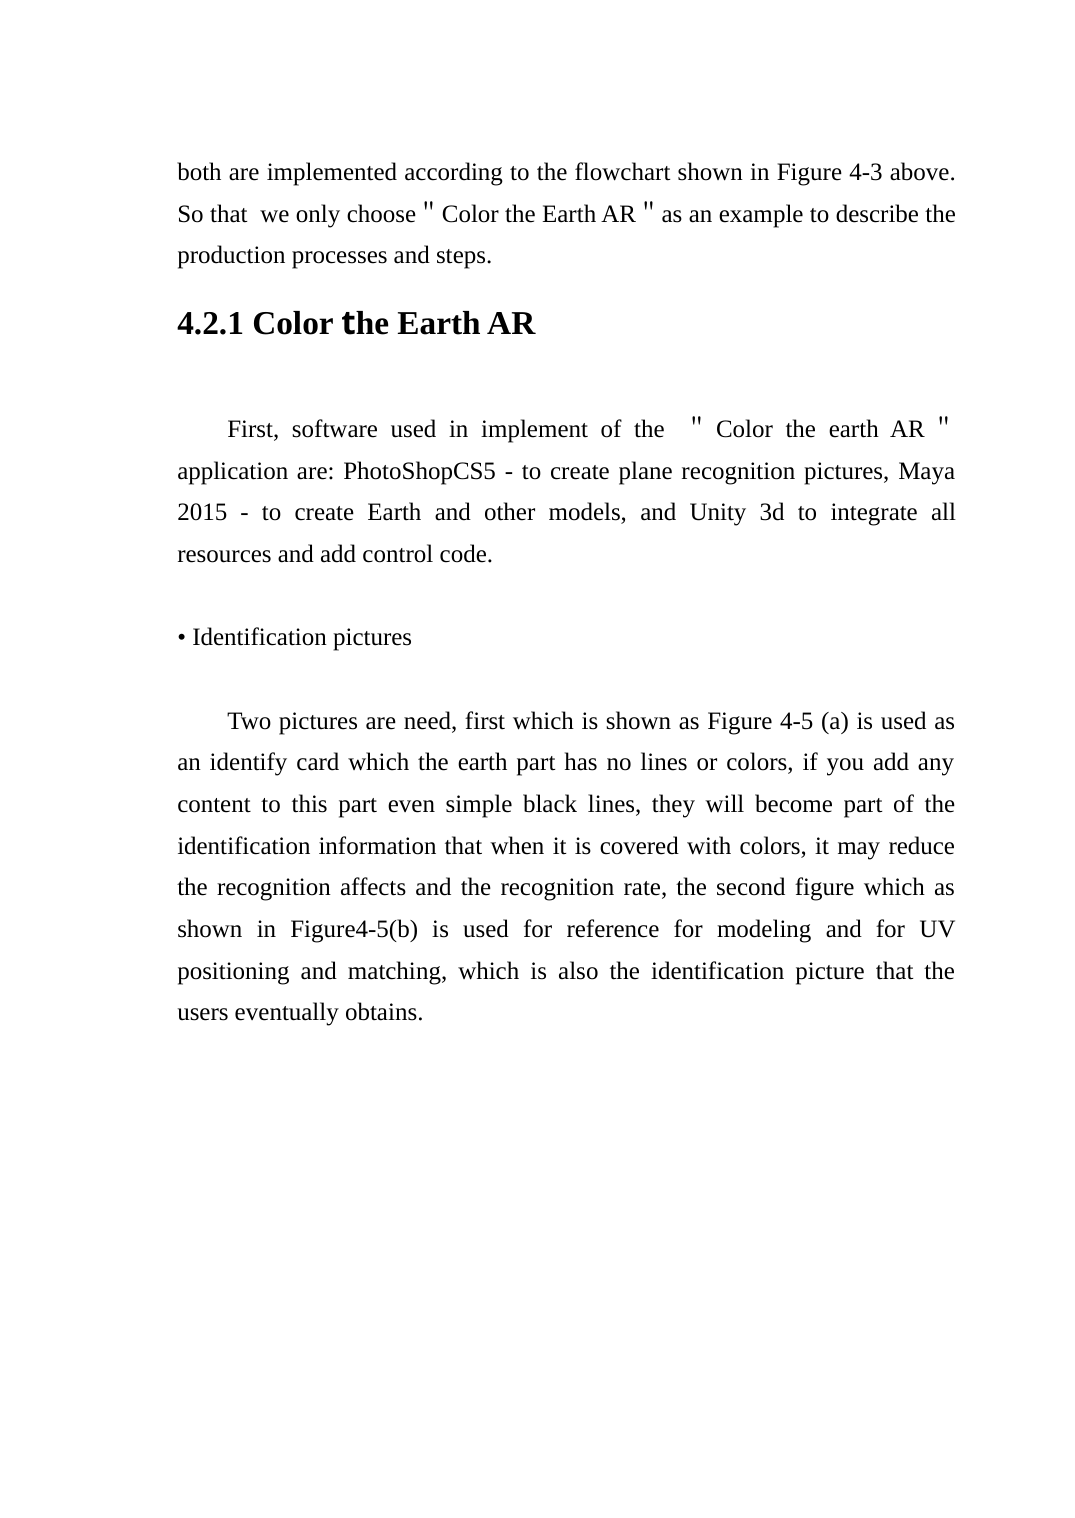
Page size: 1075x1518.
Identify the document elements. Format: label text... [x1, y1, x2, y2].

text First, software used in implement of the ＂Color the earth AR＂ application are: PhotoShopCS5 - to create plane recognition pictures, Maya 2015 - to create Earth and other models, and Unity 3d to integrate all resources and add control code. [177, 404, 956, 571]
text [177, 147, 956, 272]
text Two pictures are need, first which is shown as Figure 4-5 (a) is used as an identify card which the earth part has no lines or colors, if you add any content to this part even simple black lines, they will become part of the identification information that when it is covered with colors, it may reduce the recognition affects and the recognition rate, the second figure which as shown in Figure4-5(b) is used for reference for modeling and for UV positioning and matching, which is also the identification picture that the users eventually obtains. [177, 696, 956, 1029]
text 4.2.1 Color the Earth AR [177, 299, 956, 344]
text • Identification pictures [177, 612, 956, 654]
